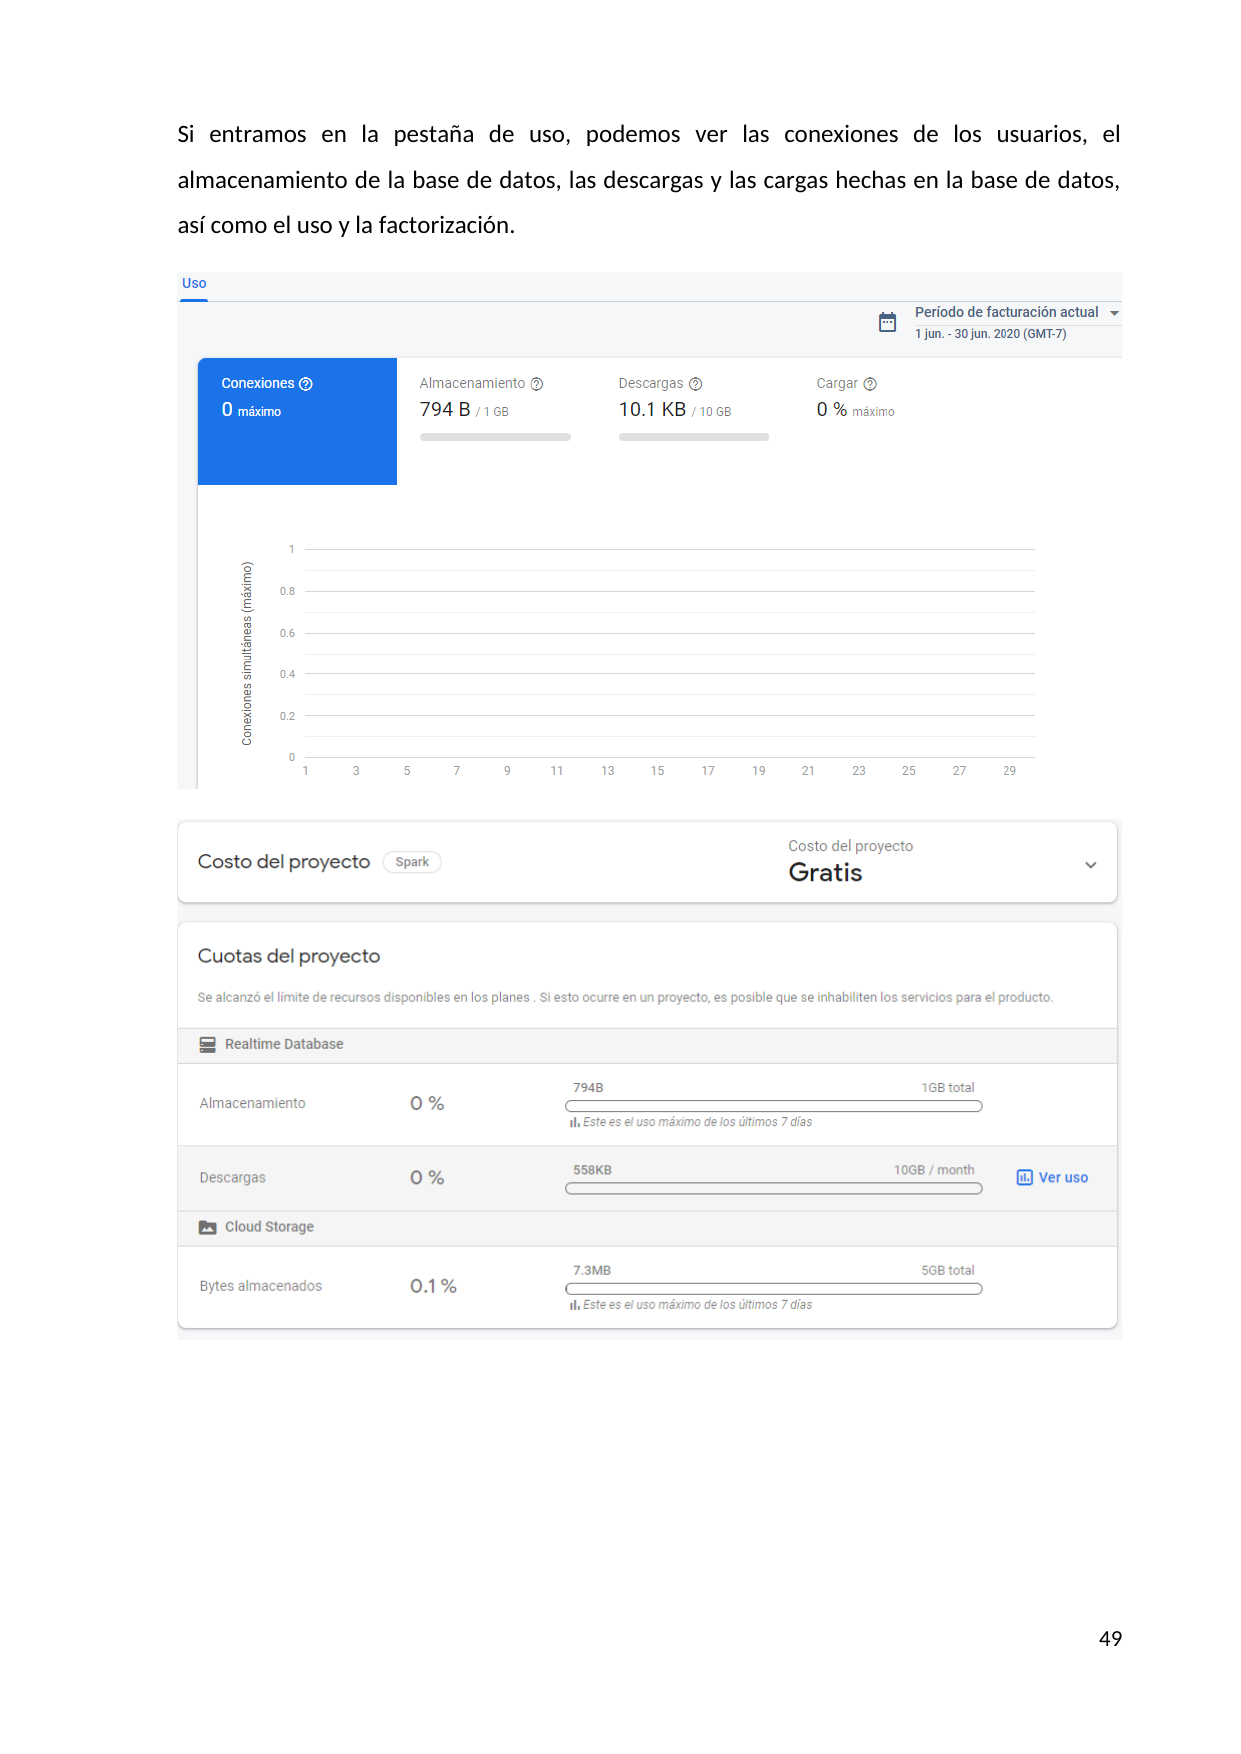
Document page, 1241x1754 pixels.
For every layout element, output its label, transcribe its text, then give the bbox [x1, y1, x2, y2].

picture [177, 272, 1123, 789]
picture [177, 819, 1123, 1340]
text Si entramos en la pestaña de uso, podemos ver las conexiones de los usuarios, el almacenamiento de la base de datos, las descargas y las cargas hechas en la base de datos, así como el uso y la factorización. [177, 118, 1122, 240]
